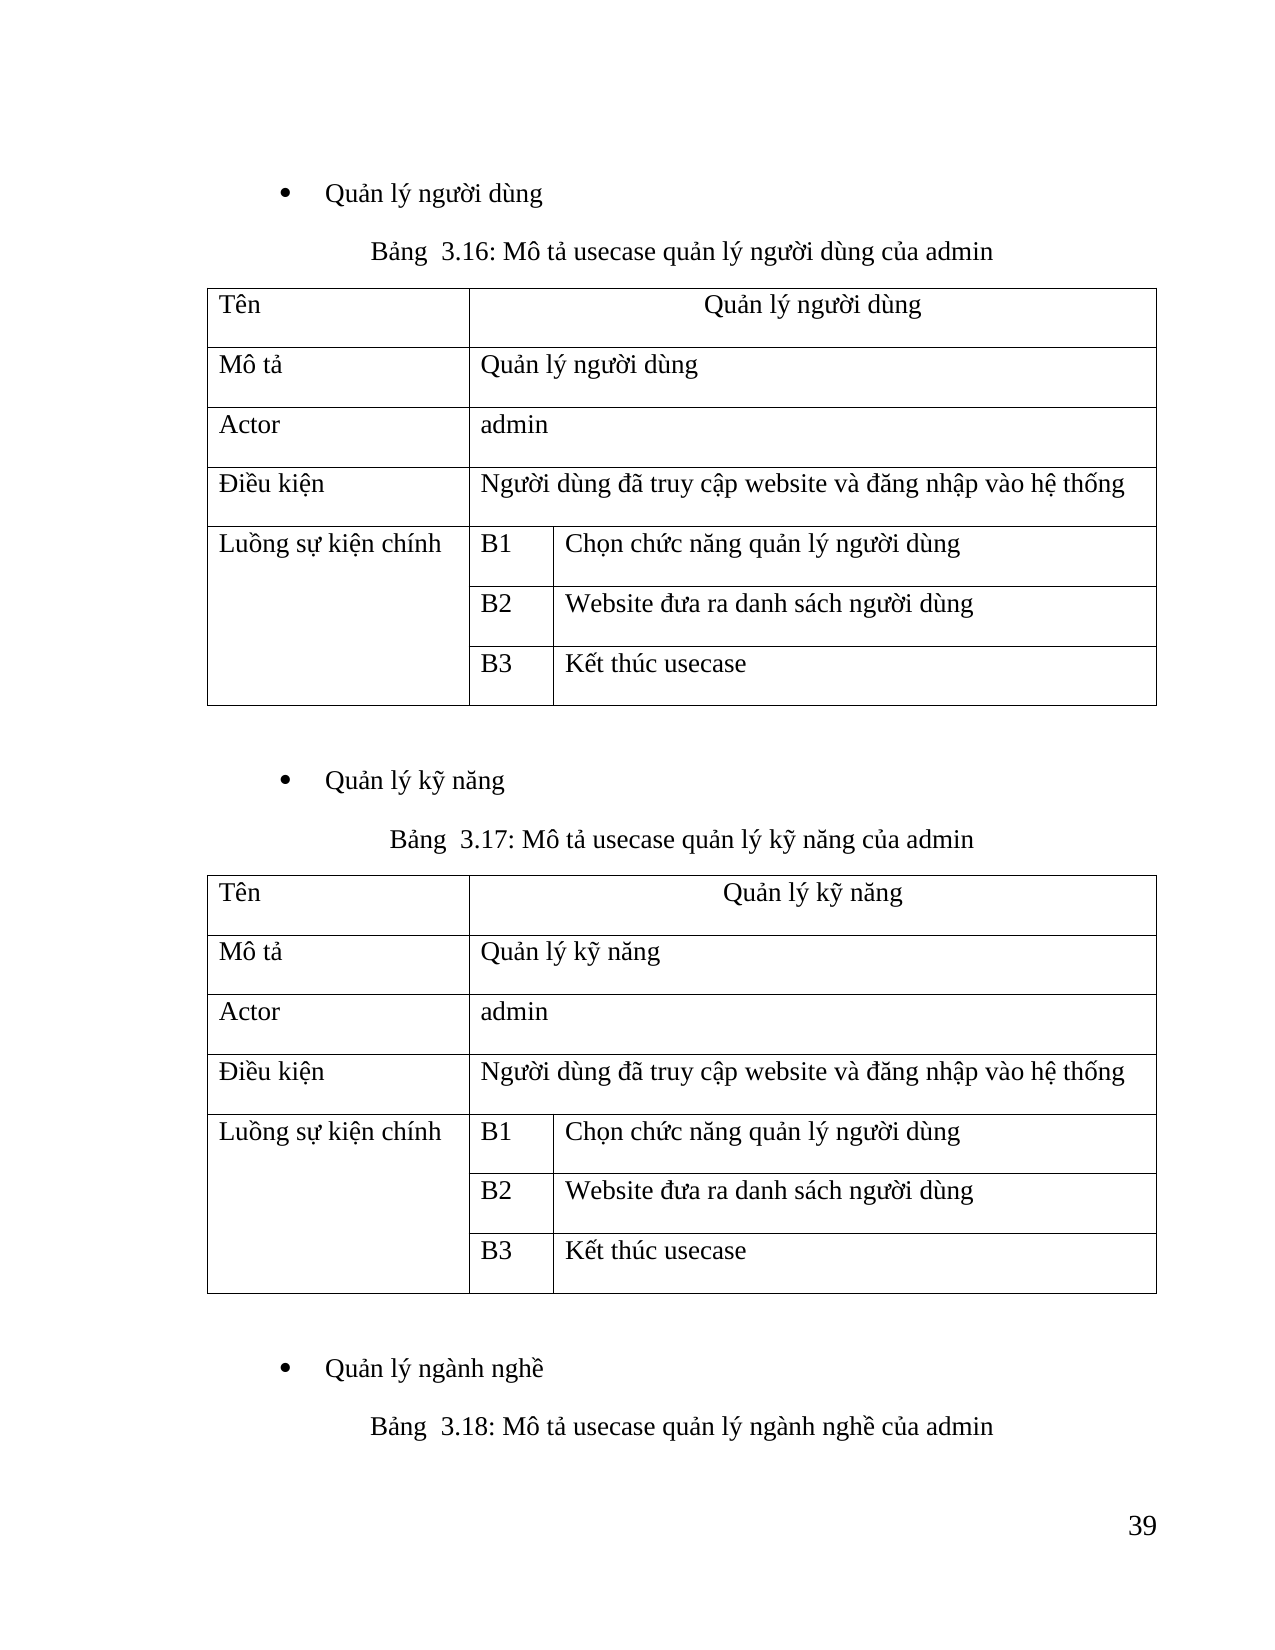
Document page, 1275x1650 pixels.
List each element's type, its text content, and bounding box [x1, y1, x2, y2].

table_cell Điều kiện [208, 1055, 469, 1113]
table_cell B3 [470, 647, 553, 705]
table_cell admin [470, 995, 1156, 1054]
list Quản lý người dùng [281, 177, 1157, 208]
table_header Tên [208, 289, 469, 347]
table_cell Người dùng đã truy cập website và đăng nhập vào hệ thống [470, 1055, 1156, 1113]
table_header Tên [208, 876, 469, 934]
table_cell Luồng sự kiện chính [208, 527, 469, 705]
table_cell Kết thúc usecase [554, 647, 1156, 705]
table_cell Điều kiện [208, 468, 469, 526]
table_header Quản lý kỹ năng [470, 876, 1156, 934]
list Quản lý kỹ năng [281, 764, 1157, 796]
table_header Quản lý người dùng [470, 289, 1156, 347]
table_cell admin [470, 408, 1156, 467]
table_cell B2 [470, 1174, 553, 1233]
list Quản lý ngành nghề [281, 1352, 1157, 1383]
table_cell Actor [208, 995, 469, 1054]
table_cell B1 [470, 527, 553, 586]
table_cell Quản lý kỹ năng [470, 936, 1156, 994]
table_cell B2 [470, 587, 553, 646]
table_cell B1 [470, 1115, 553, 1173]
table_cell Mô tả [208, 936, 469, 994]
table_cell Chọn chức năng quản lý người dùng [554, 1115, 1156, 1173]
table_cell Actor [208, 408, 469, 467]
table_cell B3 [470, 1234, 553, 1293]
table_cell Kết thúc usecase [554, 1234, 1156, 1293]
table_cell Quản lý người dùng [470, 348, 1156, 407]
table_cell Website đưa ra danh sách người dùng [554, 587, 1156, 646]
table_cell Chọn chức năng quản lý người dùng [554, 527, 1156, 586]
table_cell Mô tả [208, 348, 469, 407]
table_cell Luồng sự kiện chính [208, 1115, 469, 1293]
table_cell Website đưa ra danh sách người dùng [554, 1174, 1156, 1233]
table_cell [470, 468, 1156, 526]
